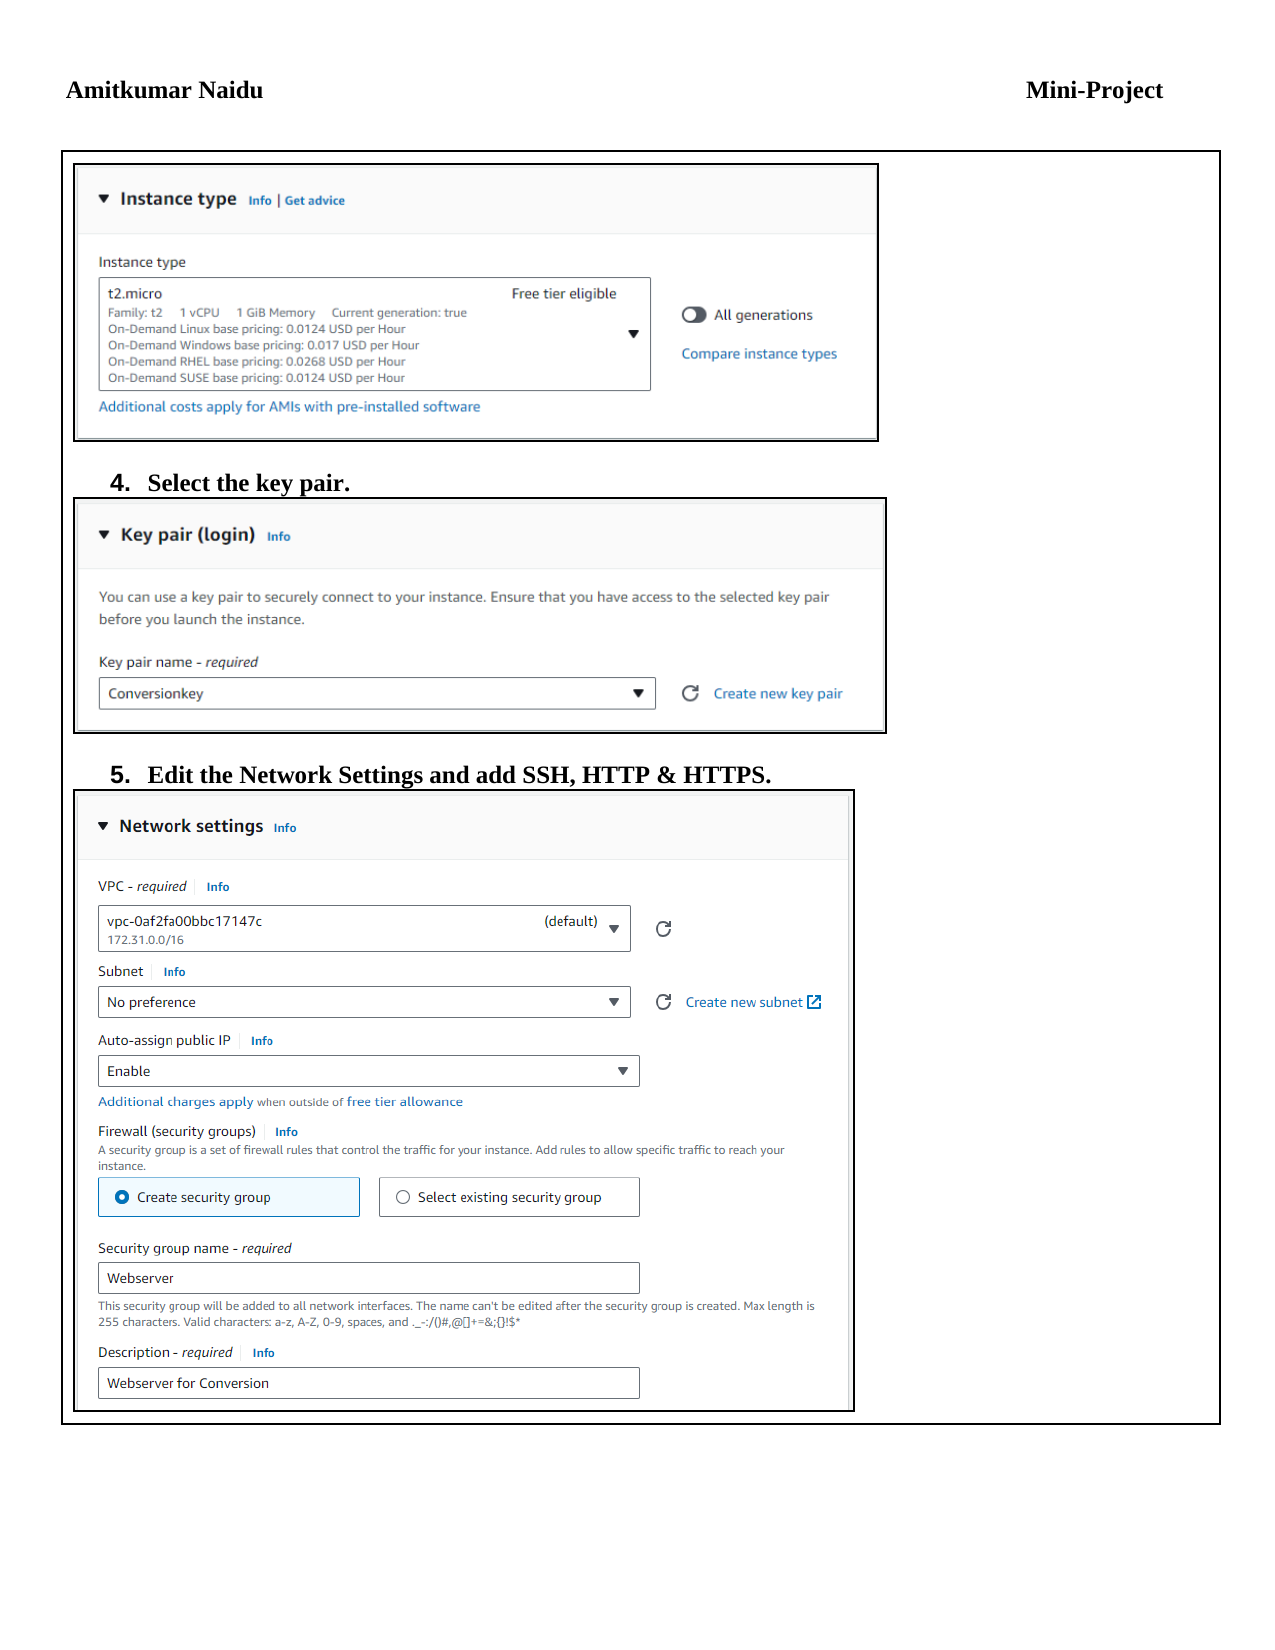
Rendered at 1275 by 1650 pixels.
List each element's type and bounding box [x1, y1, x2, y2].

picture [75, 499, 885, 732]
picture [75, 165, 877, 440]
picture [75, 791, 853, 1410]
table_header [63, 152, 1219, 1422]
